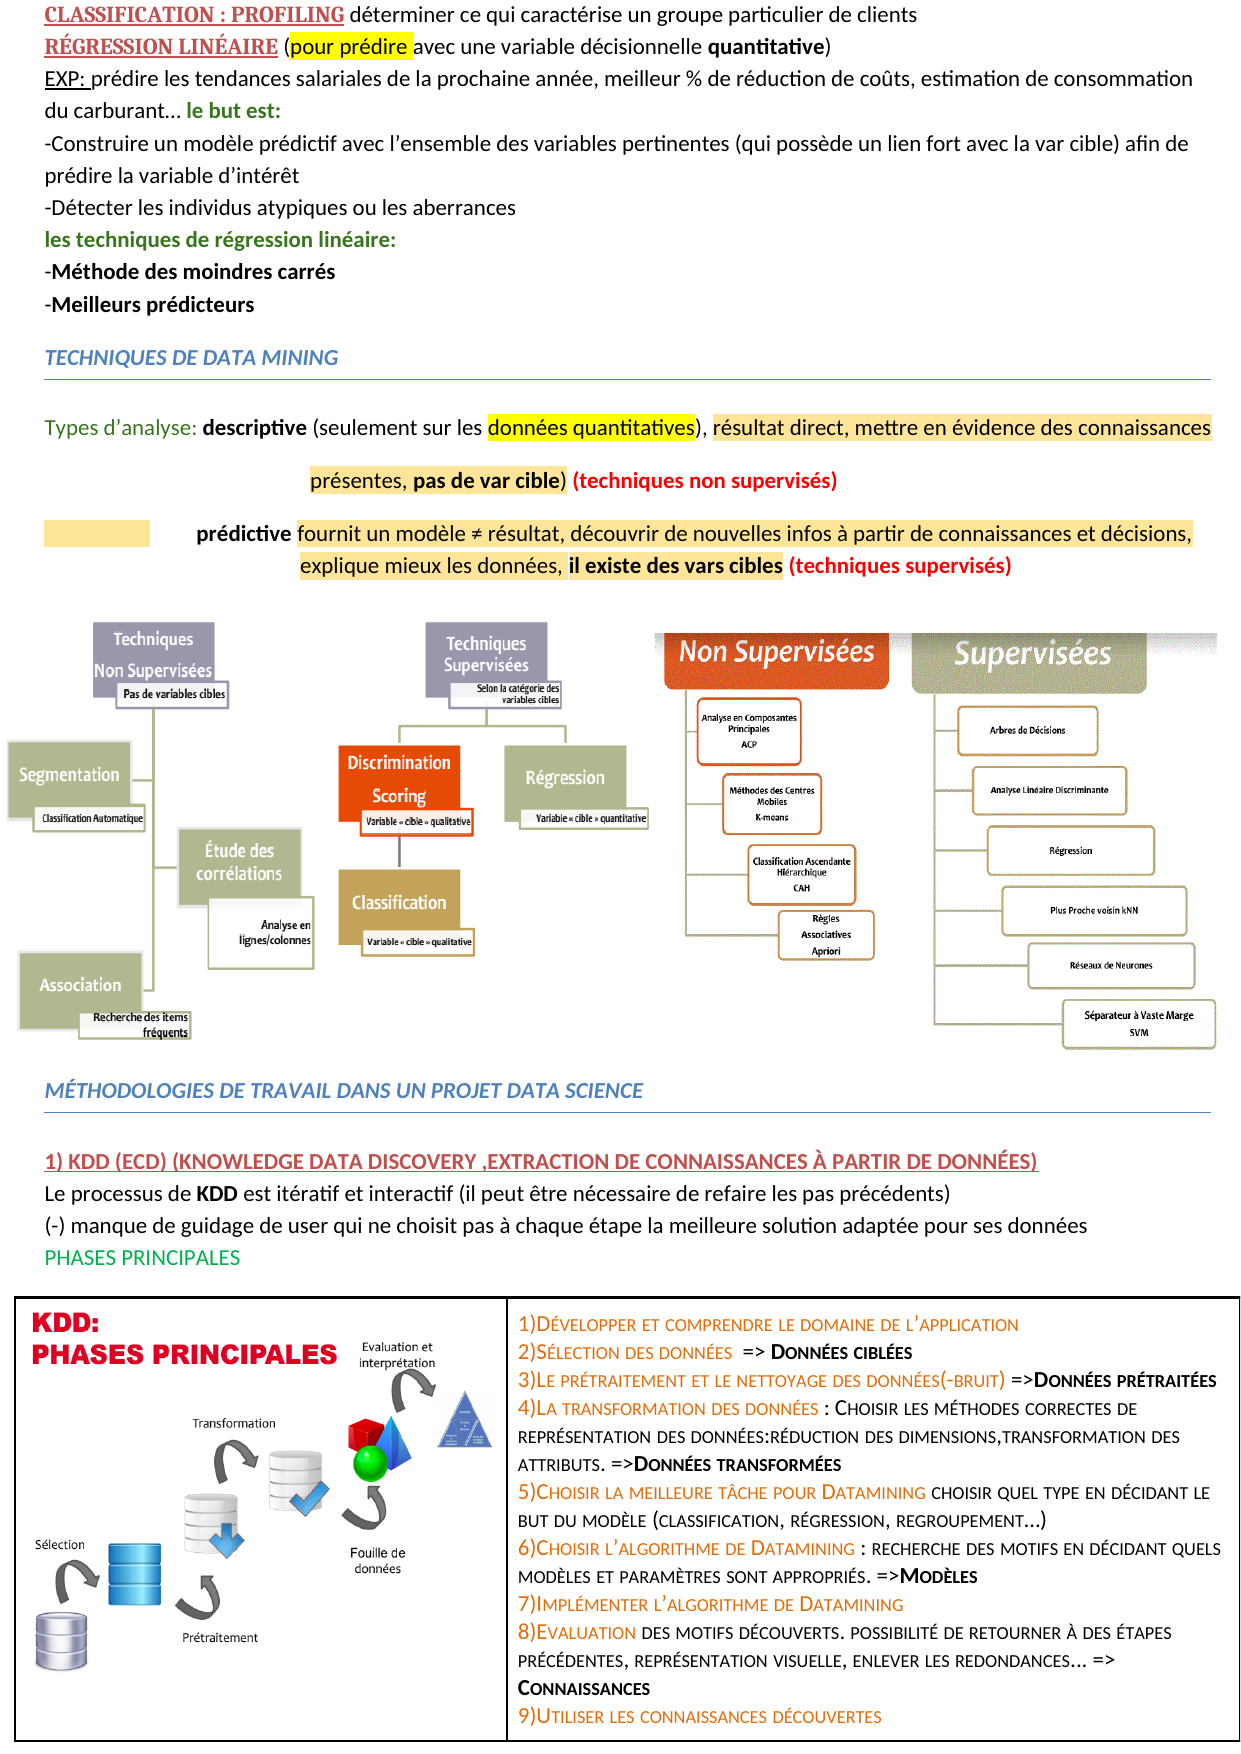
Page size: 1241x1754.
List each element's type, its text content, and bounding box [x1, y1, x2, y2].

picture [0, 604, 1218, 1051]
text Types d’analyse: descriptive (seulement sur les données quantitatives), résultat direct, mettre en évidence des connaissances [44, 413, 1240, 441]
picture [25, 1308, 496, 1675]
text présentes, pas de var cible) (techniques non supervisés) [567, 466, 1240, 494]
text 1) KDD (ECD) (KNOWLEDGE DATA DISCOVERY ,EXTRACTION DE CONNAISSANCES À PARTIR DE DONNÉES) Le processus de KDD est itératif et interactif (il peut être nécessaire de refaire les pas précédents) (-) manque de guidage de user qui ne choisit pas à chaque étape la meilleure solution adaptée pour ses données PHASES PRINCIPALES [44, 1147, 1151, 1271]
table_header 1)Développer et comprendre le domaine de l’application 2)Sélection des données => Données ciblées 3)Le prétraitement et le nettoyage des données(-bruit) =>Données prétraitées 4)La transformation des données : Choisir les méthodes correctes de représentation des données:réduction des dimensions,transformation des attributs. =>Données transformées 5)Choisir la meilleure tâche pour Datamining choisir quel type en décidant le but du modèle (classification, régression, regroupement…) 6)Choisir l’algorithme de Datamining : recherche des motifs en décidant quels modèles et paramètres sont appropriés. =>Modèles 7)Implémenter l’algorithme de Datamining 8)Evaluation des motifs découverts. possibilité de retourner à des étapes précédentes, représentation visuelle, enlever les redondances... => Connaissances 9)Utiliser les connaissances découvertes [508, 1299, 1239, 1739]
text MÉTHODOLOGIES DE TRAVAIL DANS UN PROJET DATA SCIENCE [44, 1076, 1211, 1112]
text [44, 0, 1211, 318]
table_header [16, 1299, 506, 1739]
text TECHNIQUES DE DATA MINING [44, 343, 1211, 379]
text prédictive fournit un modèle ≠ résultat, découvrir de nouvelles infos à partir de connaissances et décisions, explique mieux les données, il existe des vars cibles (techniques supervisés) [44, 519, 1211, 580]
